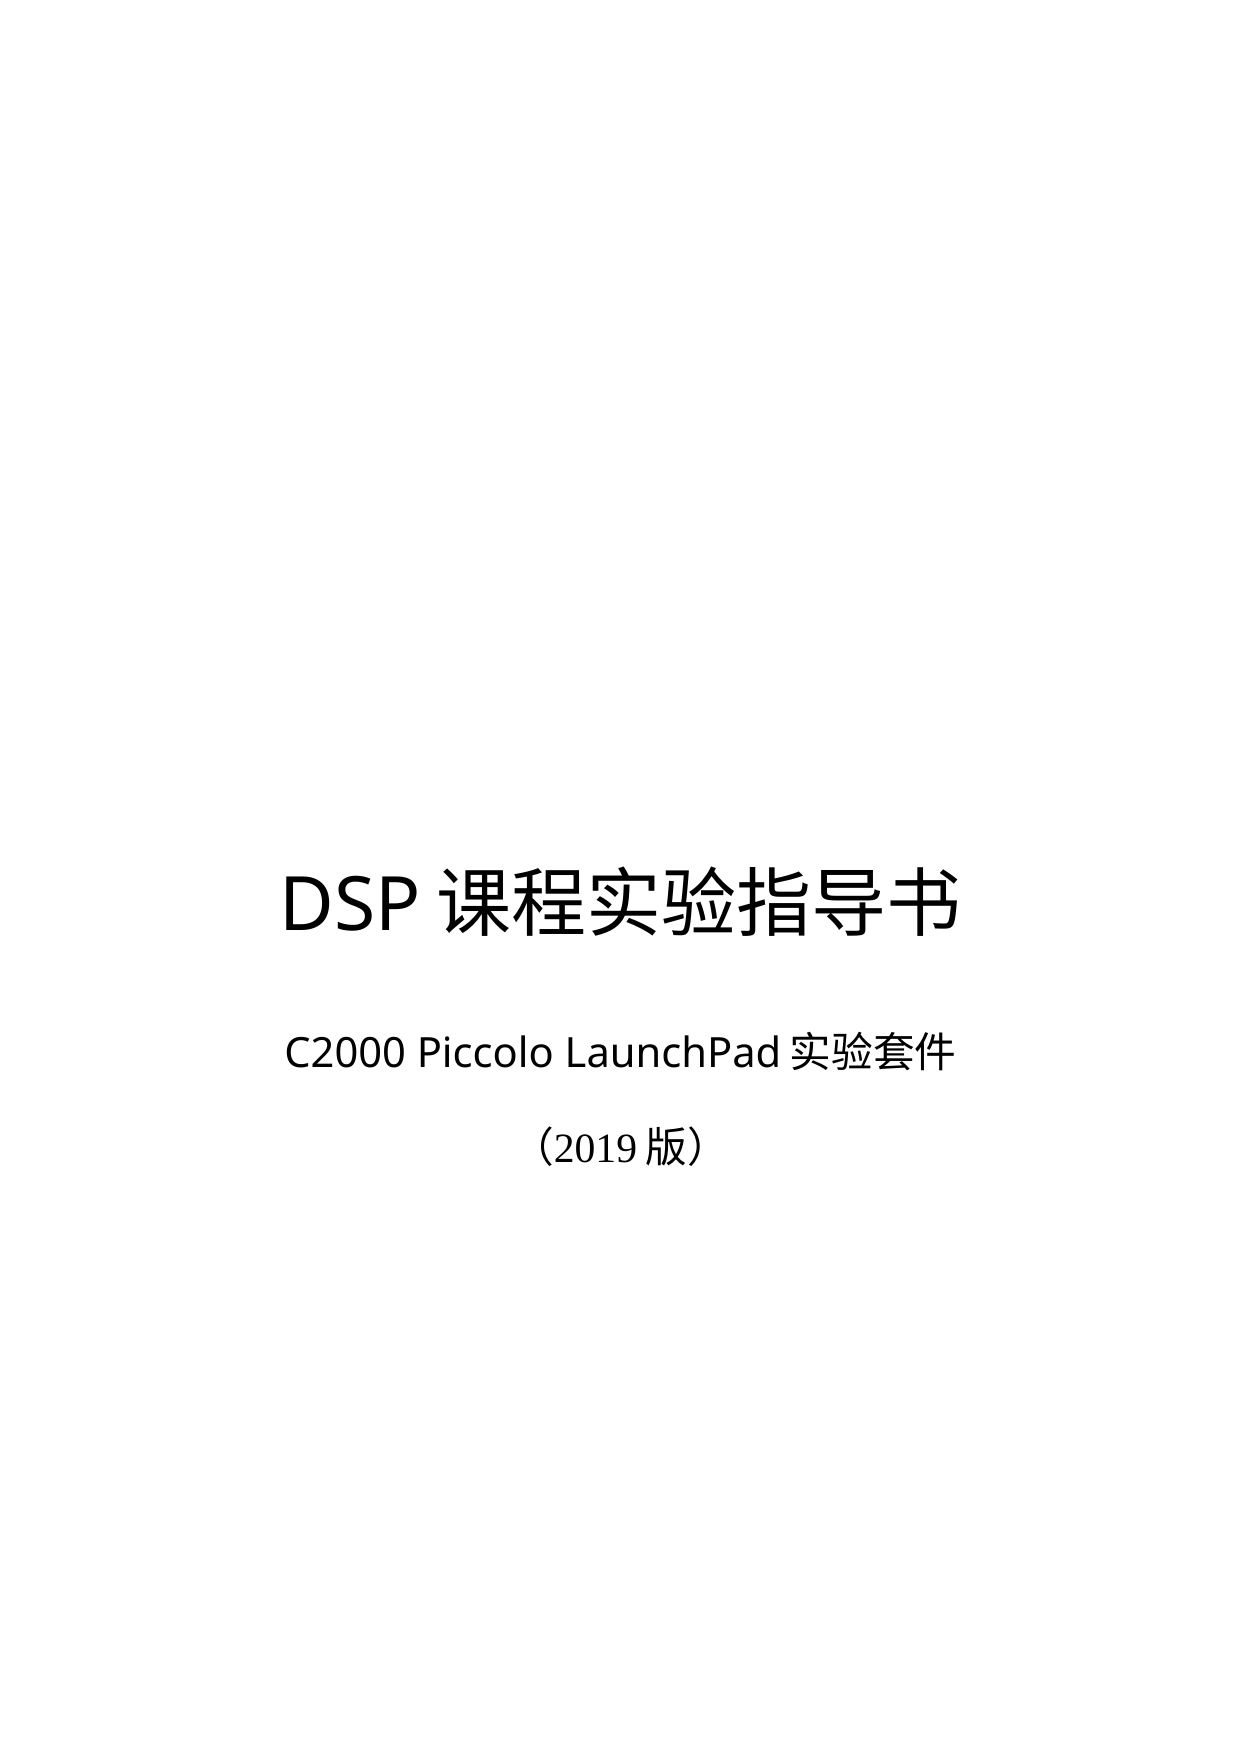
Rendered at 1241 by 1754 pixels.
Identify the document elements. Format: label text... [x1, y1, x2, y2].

text C2000 Piccolo LaunchPad实验套件 [177, 1017, 1063, 1082]
text DSP课程实验指导书 [177, 832, 1063, 962]
text （2019版） [177, 1112, 1063, 1177]
